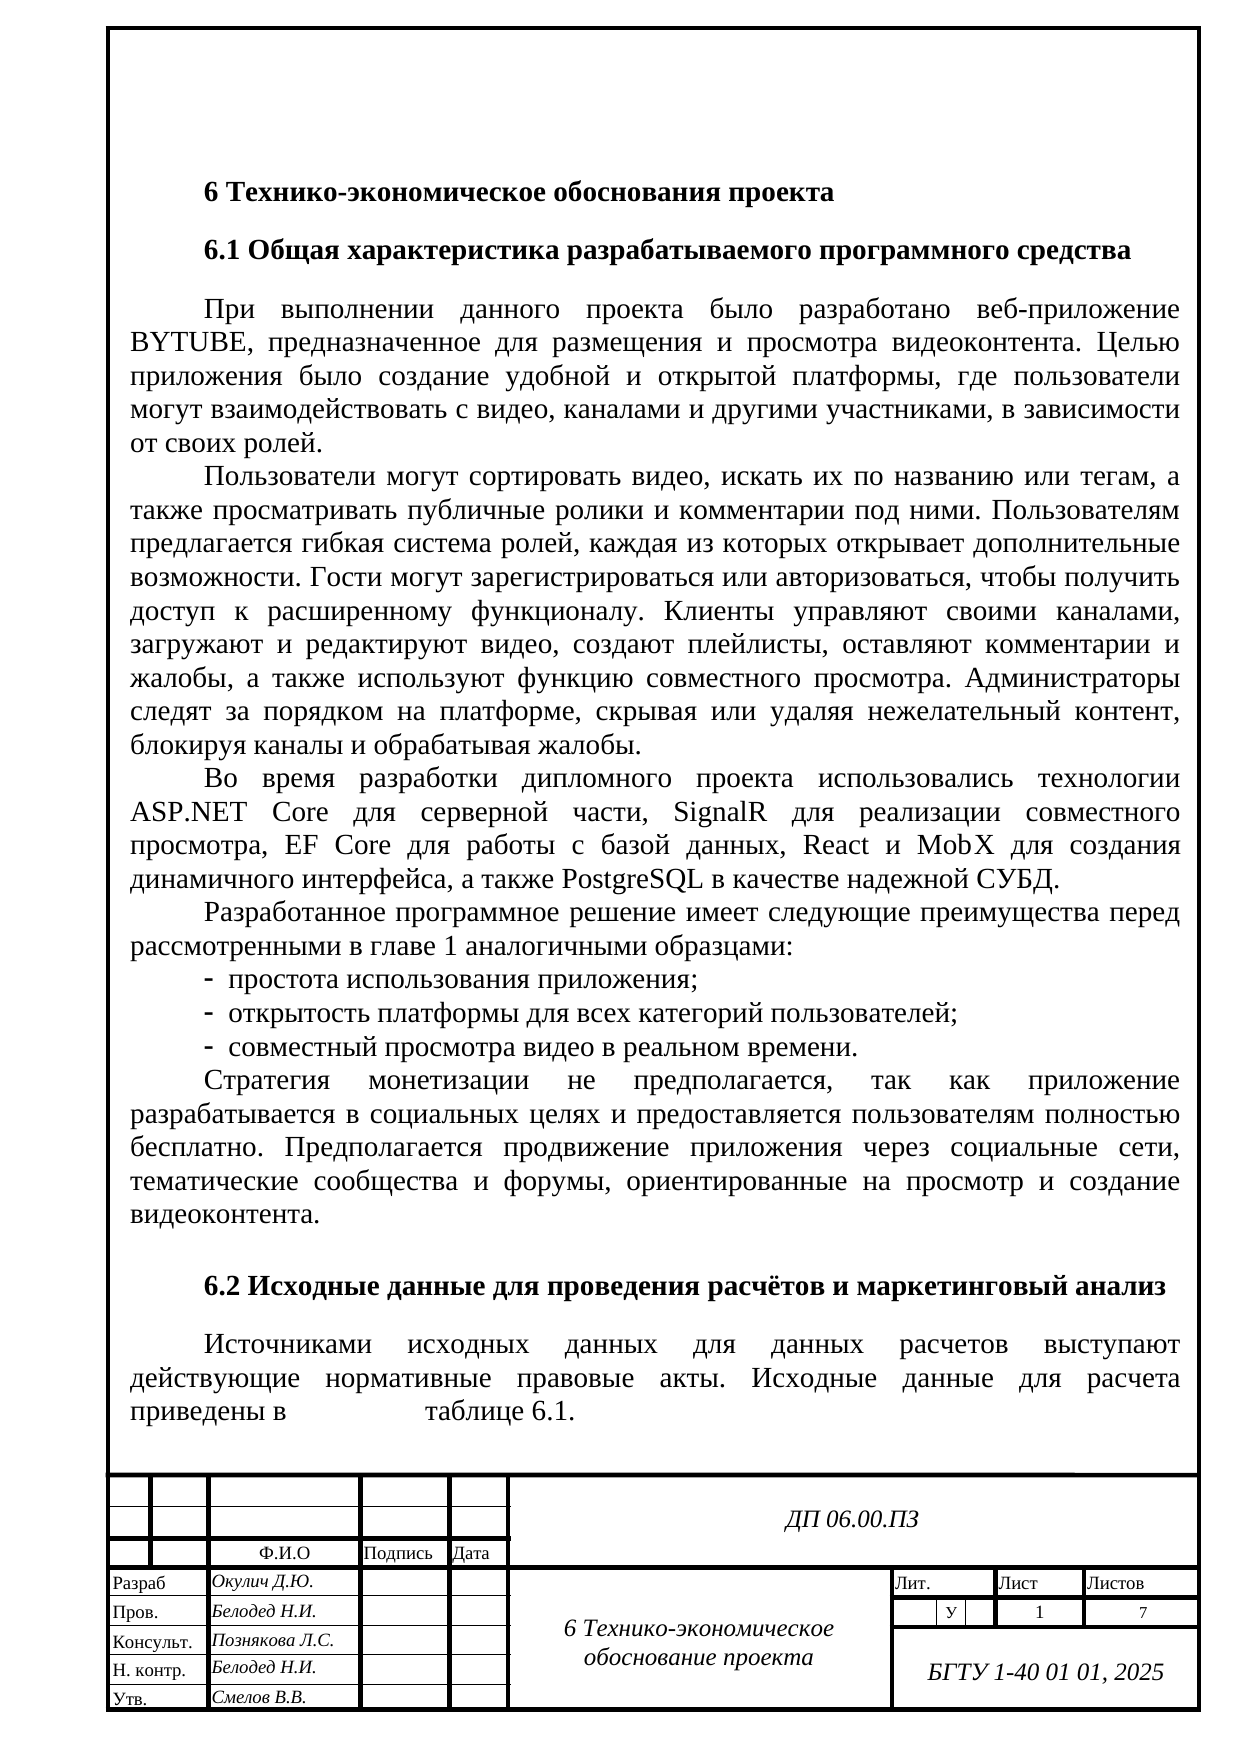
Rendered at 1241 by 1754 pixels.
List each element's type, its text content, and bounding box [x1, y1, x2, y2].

text Исходные данные для проведения расчётов и маркетинговый анализ [204, 1268, 1181, 1301]
text совместный просмотра видео в реальном времени. [130, 1029, 1181, 1062]
text Во время разработки дипломного проекта использовались технологии ASP.NET Core для серверной части, SignalR для реализации совместного просмотра, EF Core для работы с базой данных, React и MobX для создания динамичного интерфейса, а также PostgreSQL в качестве надежной СУБД. [130, 760, 1181, 894]
text При выполнении данного проекта было разработано веб-приложение BYTUBE, предназначенное для размещения и просмотра видеоконтента. Целью приложения было создание удобной и открытой платформы, где пользователи могут взаимодействовать с видео, каналами и другими участниками, в зависимости от своих ролей. [130, 291, 1181, 458]
text открытость платформы для всех категорий пользователей; [130, 995, 1181, 1029]
text Стратегия монетизации не предполагается, так как приложение разрабатывается в социальных целях и предоставляется пользователям полностью бесплатно. Предполагается продвижение приложения через социальные сети, тематические сообщества и форумы, ориентированные на просмотр и создание видеоконтента. [130, 1062, 1181, 1230]
text Разработанное программное решение имеет следующие преимущества перед рассмотренными в главе 1 аналогичными образцами: [130, 894, 1181, 962]
text Источниками исходных данных для данных расчетов выступают действующие нормативные правовые акты. Исходные данные для расчета приведены в таблице 6.1. [130, 1326, 1181, 1427]
text Пользователи могут сортировать видео, искать их по названию или тегам, а также просматривать публичные ролики и комментарии под ними. Пользователям предлагается гибкая система ролей, каждая из которых открывает дополнительные возможности. Гости могут зарегистрироваться или авторизоваться, чтобы получить доступ к расширенному функционалу. Клиенты управляют своими каналами, загружают и редактируют видео, создают плейлисты, оставляют комментарии и жалобы, а также используют функцию совместного просмотра. Администраторы следят за порядком на платформе, скрывая или удаляя нежелательный контент, блокируя каналы и обрабатывая жалобы. [130, 458, 1181, 760]
text простота использования приложения; [130, 962, 1181, 995]
text Технико-экономическое обоснования проекта [130, 174, 1181, 207]
text Общая характеристика разрабатываемого программного средства [204, 232, 1181, 266]
